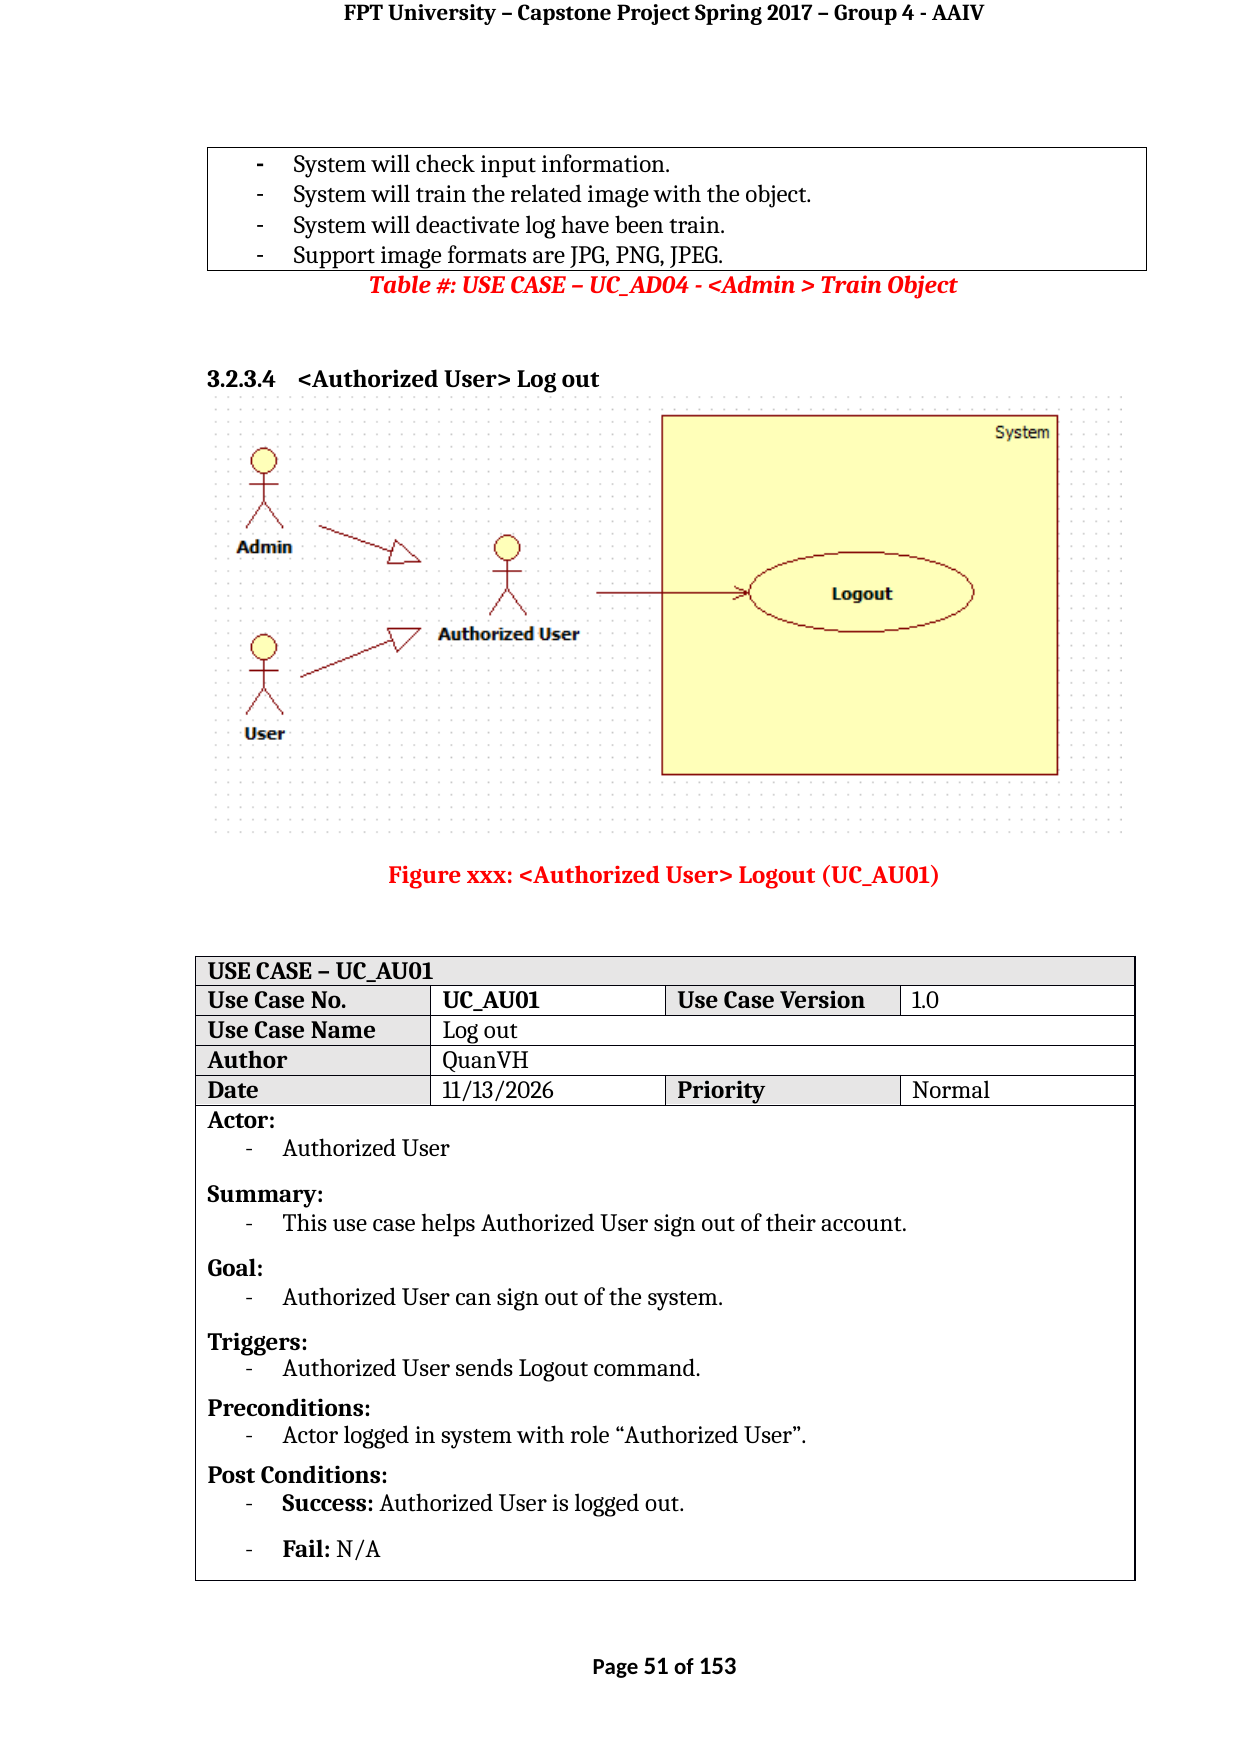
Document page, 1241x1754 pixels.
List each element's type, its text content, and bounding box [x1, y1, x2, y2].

table_cell 04/03/2017 [431, 1076, 665, 1104]
table_cell Author [196, 1046, 430, 1075]
picture [207, 395, 1122, 844]
text Table #: USE CASE – UC_AD04 - <Admin > Train Object [207, 271, 1122, 300]
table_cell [208, 148, 1146, 270]
table_cell UC_AU01 [431, 986, 665, 1015]
table_cell 1.0 [901, 986, 1134, 1015]
subtitle <Authorized User> Log out [207, 365, 1122, 394]
table_cell Use Case Name [196, 1016, 430, 1045]
table_cell Normal [901, 1076, 1134, 1104]
table_cell Date [196, 1076, 430, 1104]
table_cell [196, 1106, 1134, 1580]
table_cell Log out [431, 1016, 1134, 1045]
table_header USE CASE – UC_AU01 [196, 957, 1134, 985]
table_cell Use Case Version [666, 986, 900, 1015]
table_cell Use Case No. [196, 986, 430, 1015]
table_cell Priority [666, 1076, 900, 1104]
table_cell QuanVH [431, 1046, 1134, 1075]
text Figure xxx: <Authorized User> Logout (UC_AU01) [207, 861, 1122, 890]
